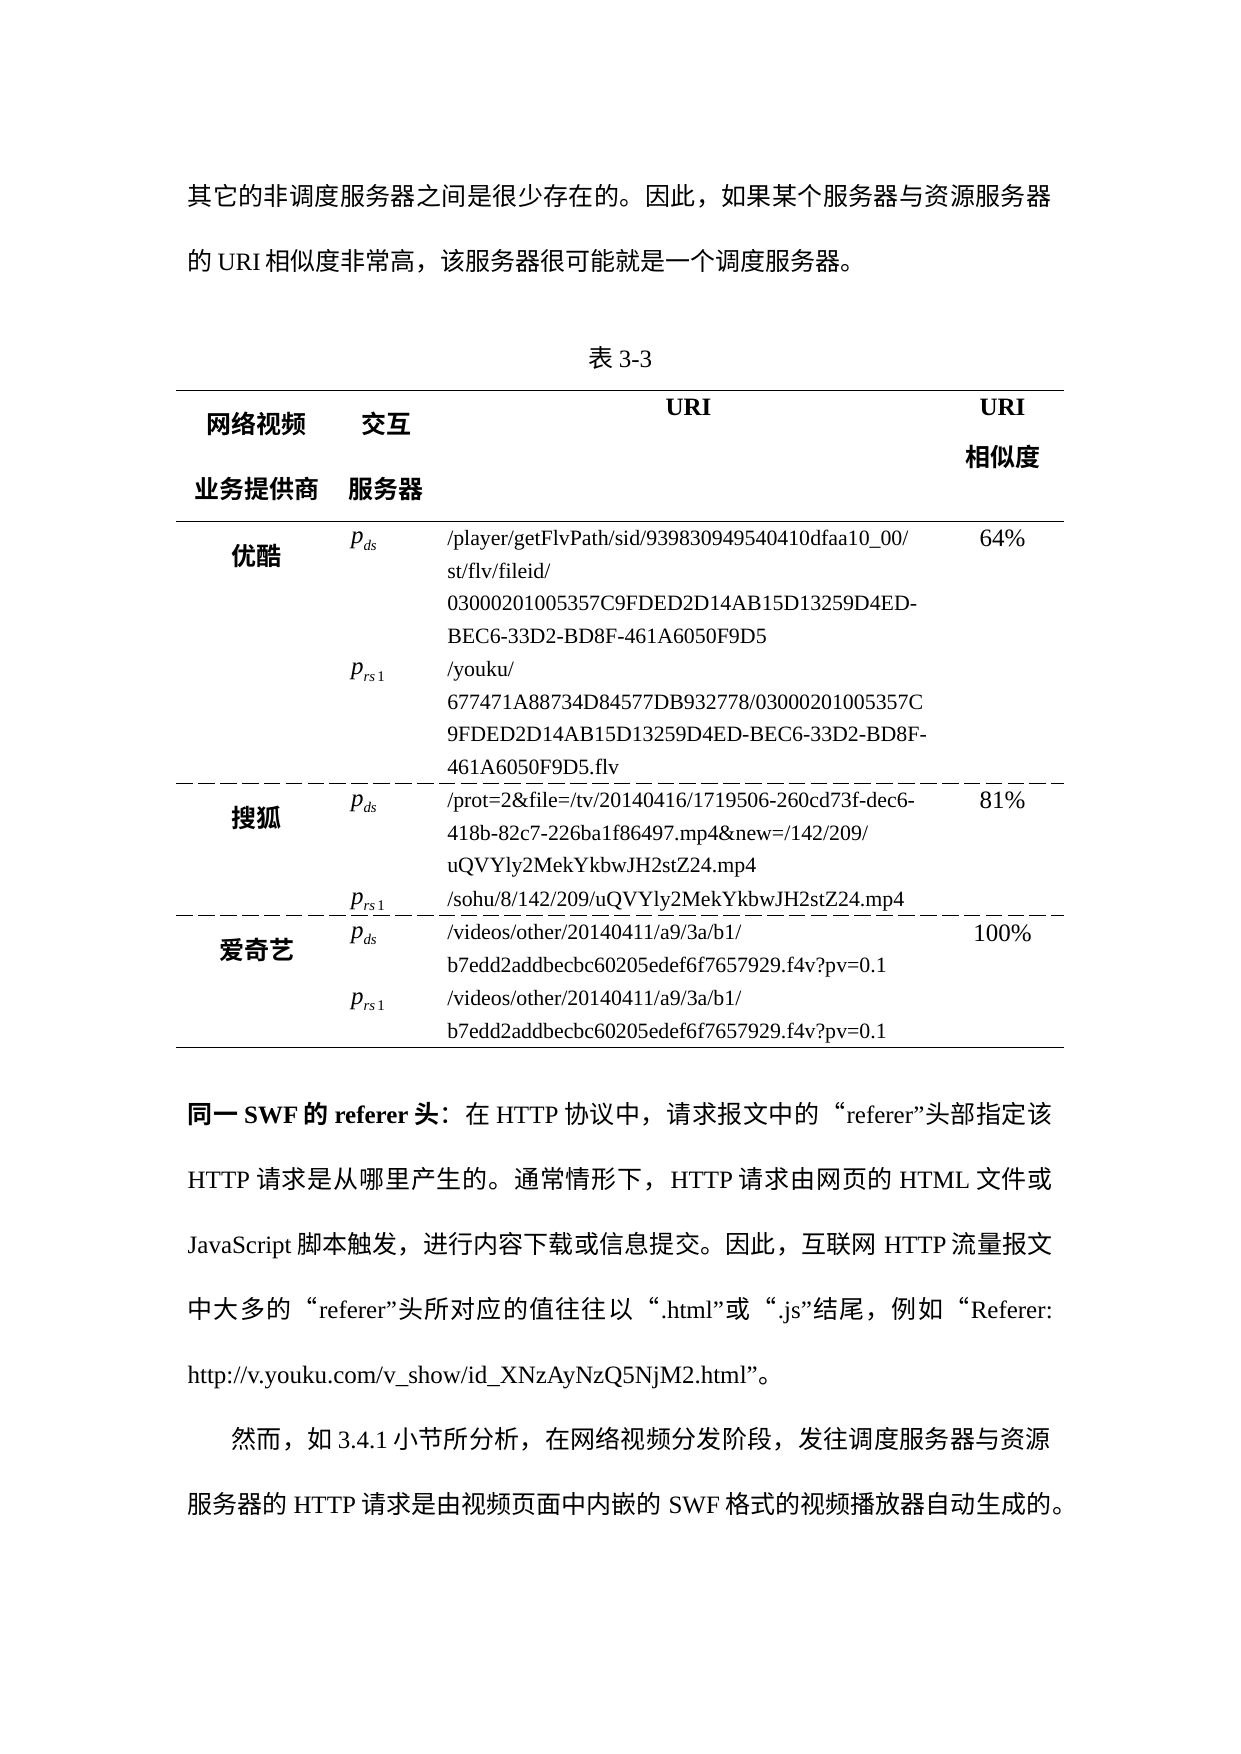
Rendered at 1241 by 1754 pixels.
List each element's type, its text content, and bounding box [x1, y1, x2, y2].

table_header URI [436, 391, 941, 521]
table_cell [337, 783, 436, 881]
text 同一SWF的referer头：在HTTP协议中，请求报文中的“referer”头部指定该HTTP请求是从哪里产生的。通常情形下，HTTP请求由网页的HTML文件或JavaScript脚本触发，进行内容下载或信息提交。因此，互联网HTTP流量报文中大多的“referer”头所对应的值往往以“.html”或“.js”结尾，例如“Referer: http://v.youku.com/v_show/id_XNzAyNzQ5NjM2.html”。 [187, 1080, 1053, 1405]
text 表3-3 [187, 324, 1053, 389]
table_cell 100% [941, 915, 1064, 1047]
table_cell [337, 981, 436, 1047]
table_cell [337, 881, 436, 915]
table_header 网络视频 业务提供商 [176, 391, 337, 521]
table_cell /player/getFlvPath/sid/939830949540410dfaa10_00/st/flv/fileid/03000201005357C9FDED2D14AB15D13259D4ED-BEC6-33D2-BD8F-461A6050F9D5 [436, 522, 941, 652]
table_header 交互 服务器 [337, 391, 436, 521]
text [187, 1405, 1053, 1535]
table_cell 爱奇艺 [176, 915, 337, 1047]
table_cell /videos/other/20140411/a9/3a/b1/b7edd2addbecbc60205edef6f7657929.f4v?pv=0.1 [436, 981, 941, 1047]
table_cell /sohu/8/142/209/uQVYly2MekYkbwJH2stZ24.mp4 [436, 881, 941, 915]
table_cell /youku/677471A88734D84577DB932778/03000201005357C9FDED2D14AB15D13259D4ED-BEC6-33D2-BD8F-461A6050F9D5.flv [436, 652, 941, 783]
table_cell /prot=2&file=/tv/20140416/1719506-260cd73f-dec6-418b-82c7-226ba1f86497.mp4&new=/142/209/uQVYly2MekYkbwJH2stZ24.mp4 [436, 783, 941, 881]
table_cell [337, 915, 436, 981]
table_cell /videos/other/20140411/a9/3a/b1/b7edd2addbecbc60205edef6f7657929.f4v?pv=0.1 [436, 915, 941, 981]
table_cell 搜狐 [176, 783, 337, 915]
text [187, 162, 1053, 292]
table_cell [337, 522, 436, 652]
table_header URI 相似度 [941, 391, 1064, 521]
table_cell 64% [941, 522, 1064, 783]
table_cell 优酷 [176, 522, 337, 783]
table_cell 81% [941, 783, 1064, 915]
table_cell [337, 652, 436, 783]
